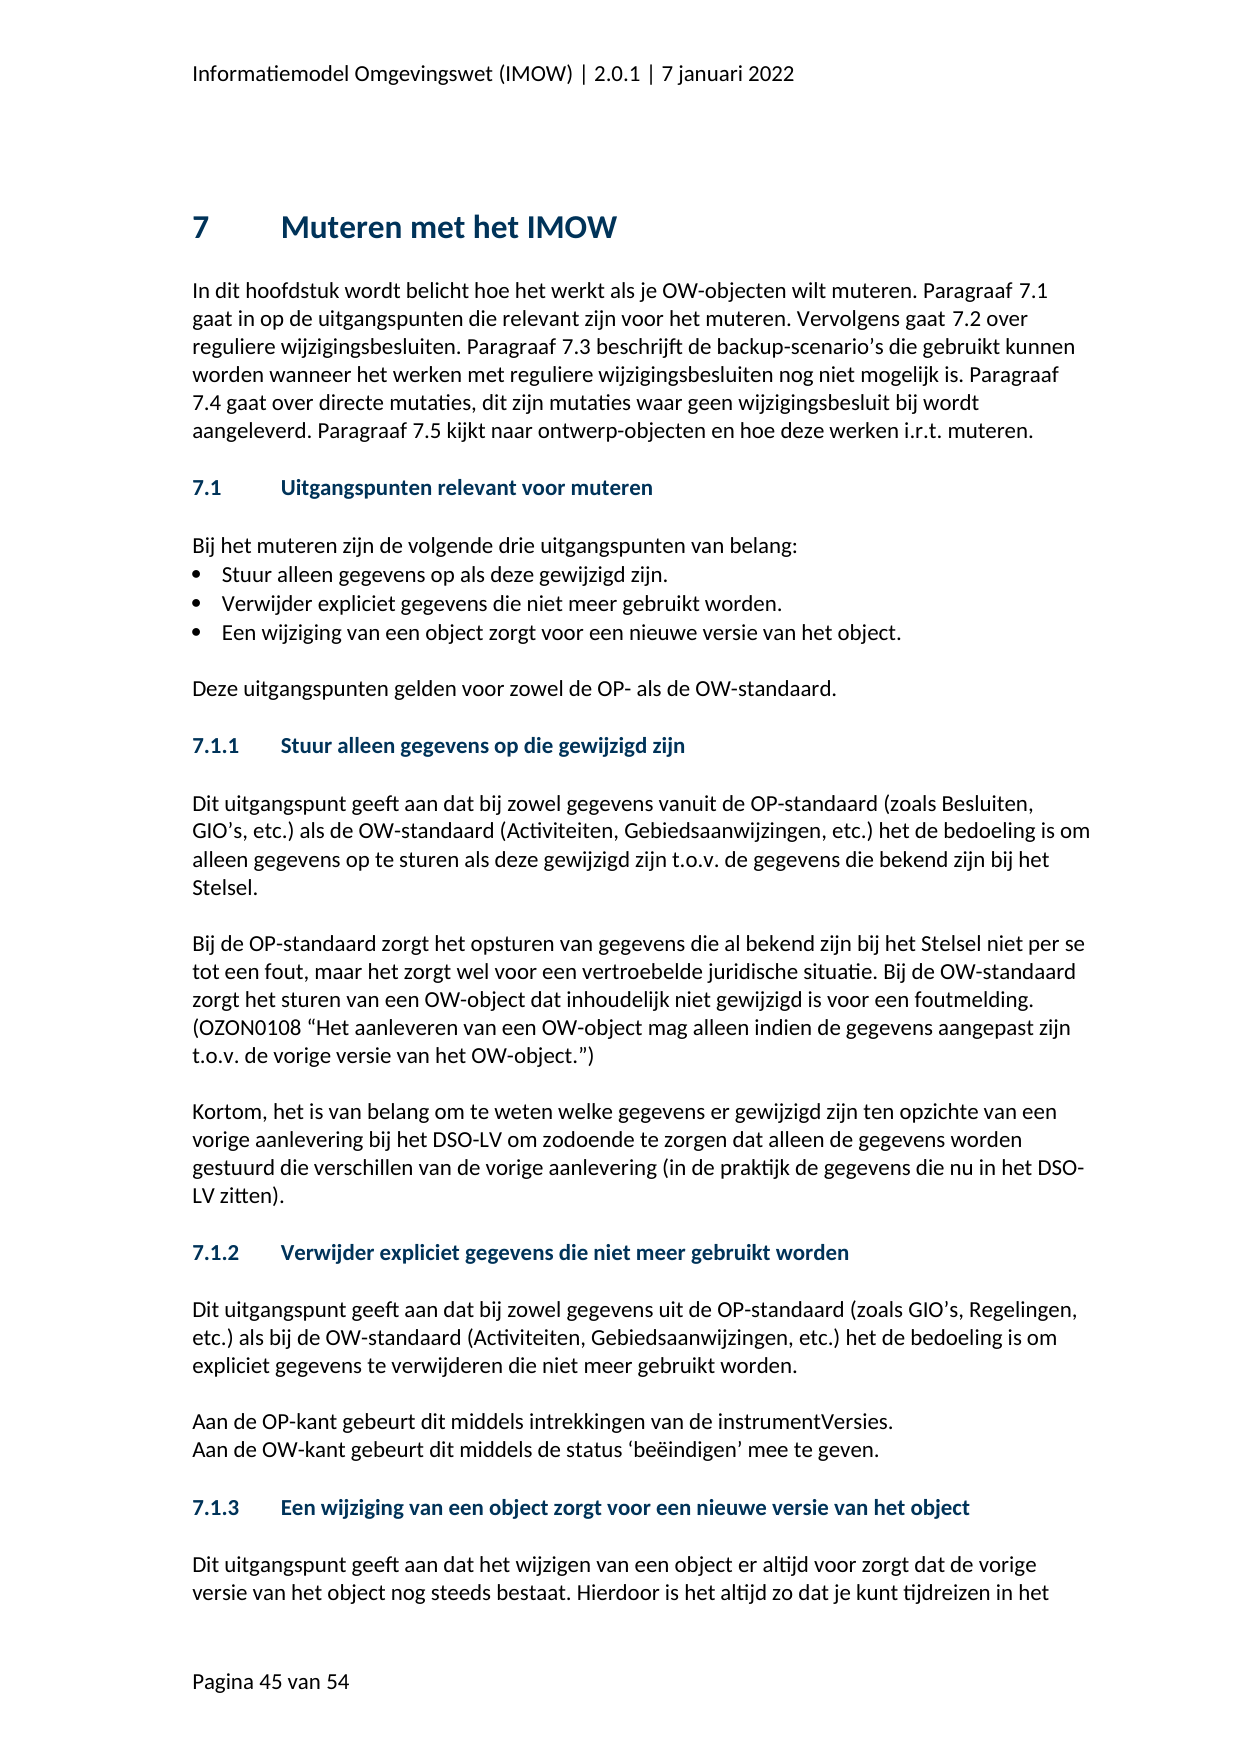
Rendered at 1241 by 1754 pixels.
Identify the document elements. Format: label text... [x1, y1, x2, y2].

text Dit uitgangspunt geeft aan dat bij zowel gegevens vanuit de OP-standaard (zoals Besluiten, GIO’s, etc.) als de OW-standaard (Activiteiten, Gebiedsaanwijzingen, etc.) het de bedoeling is om alleen gegevens op te sturen als deze gewijzigd zijn t.o.v. de gegevens die bekend zijn bij het Stelsel. [192, 789, 1092, 901]
subtitle Stuur alleen gegevens op die gewijzigd zijn [192, 731, 1092, 759]
subtitle Verwijder expliciet gegevens die niet meer gebruikt worden [192, 1238, 1092, 1266]
text (OZON0108 “Het aanleveren van een OW-object mag alleen indien de gegevens aangepast zijn t.o.v. de vorige versie van het OW-object.”) [192, 1013, 1092, 1069]
subtitle Muteren met het IMOW [192, 206, 1092, 247]
text Verwijder expliciet gegevens die niet meer gebruikt worden. [192, 588, 1092, 617]
text Bij de OP-standaard zorgt het opsturen van gegevens die al bekend zijn bij het Stelsel niet per se tot een fout, maar het zorgt wel voor een vertroebelde juridische situatie. Bij de OW-standaard zorgt het sturen van een OW-object dat inhoudelijk niet gewijzigd is voor een foutmelding. [192, 929, 1092, 1013]
text Deze uitgangspunten gelden voor zowel de OP- als de OW-standaard. [192, 674, 1092, 702]
text Bij het muteren zijn de volgende drie uitgangspunten van belang: [192, 531, 1092, 559]
text Kortom, het is van belang om te weten welke gegevens er gewijzigd zijn ten opzichte van een vorige aanlevering bij het DSO-LV om zodoende te zorgen dat alleen de gegevens worden gestuurd die verschillen van de vorige aanlevering (in de praktijk de gegevens die nu in het DSO-LV zitten). [192, 1097, 1092, 1209]
text Een wijziging van een object zorgt voor een nieuwe versie van het object. [192, 617, 1092, 646]
text In dit hoofdstuk wordt belicht hoe het werkt als je OW-objecten wilt muteren. Paragraaf 7.1 gaat in op de uitgangspunten die relevant zijn voor het muteren. Vervolgens gaat 7.2 over reguliere wijzigingsbesluiten. Paragraaf 7.3 beschrijft de backup-scenario’s die gebruikt kunnen worden wanneer het werken met reguliere wijzigingsbesluiten nog niet mogelijk is. Paragraaf 7.4 gaat over directe mutaties, dit zijn mutaties waar geen wijzigingsbesluit bij wordt aangeleverd. Paragraaf 7.5 kijkt naar ontwerp-objecten en hoe deze werken i.r.t. muteren. [192, 276, 1092, 444]
text Stuur alleen gegevens op als deze gewijzigd zijn. [192, 559, 1092, 588]
text Dit uitgangspunt geeft aan dat bij zowel gegevens uit de OP-standaard (zoals GIO’s, Regelingen, etc.) als bij de OW-standaard (Activiteiten, Gebiedsaanwijzingen, etc.) het de bedoeling is om expliciet gegevens te verwijderen die niet meer gebruikt worden. [192, 1295, 1092, 1379]
text Aan de OP-kant gebeurt dit middels intrekkingen van de instrumentVersies. [192, 1407, 1092, 1435]
text Aan de OW-kant gebeurt dit middels de status ‘beëindigen’ mee te geven. [192, 1435, 1092, 1463]
subtitle Uitgangspunten relevant voor muteren [192, 473, 1092, 502]
subtitle Een wijziging van een object zorgt voor een nieuwe versie van het object [192, 1493, 1092, 1521]
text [192, 1550, 1092, 1606]
